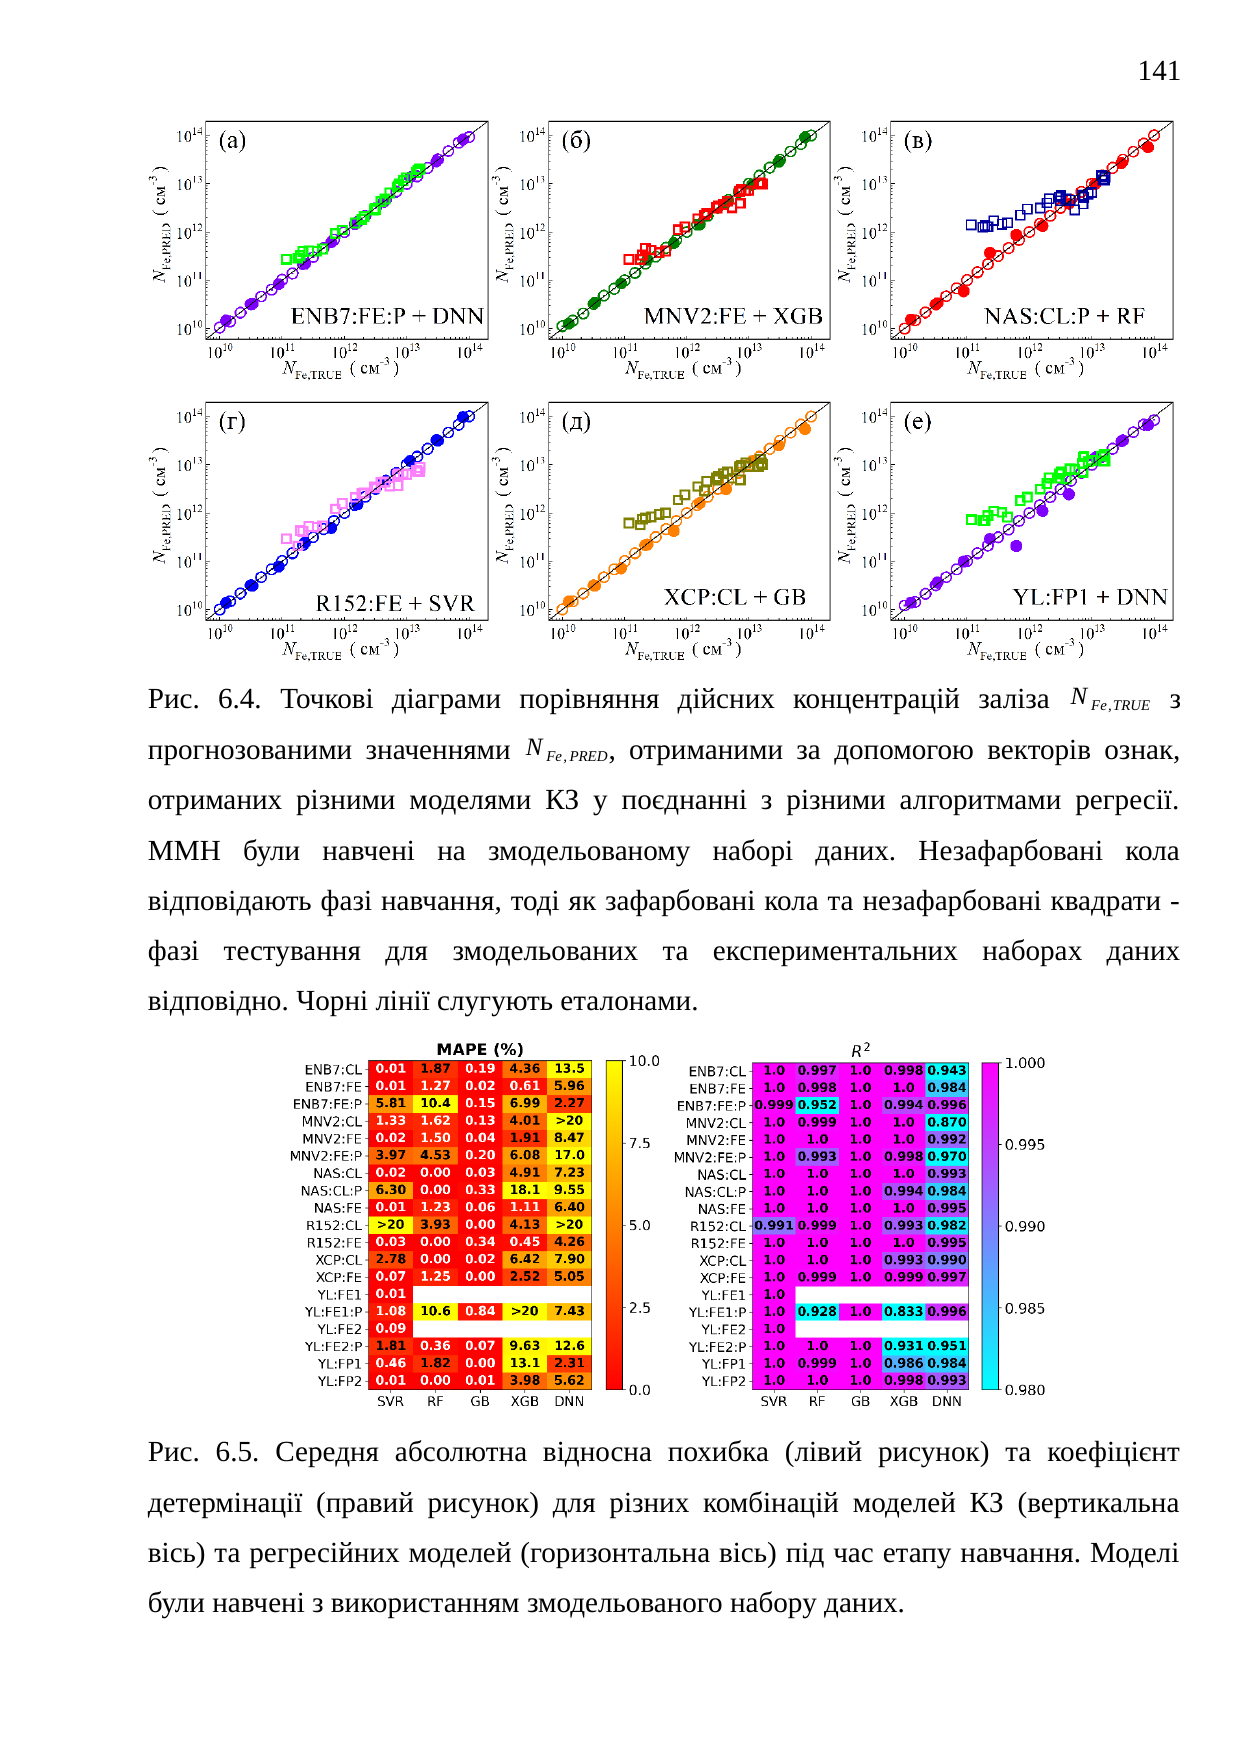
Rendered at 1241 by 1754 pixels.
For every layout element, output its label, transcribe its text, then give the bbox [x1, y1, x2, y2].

picture [280, 1033, 1049, 1418]
picture [147, 400, 1176, 665]
text Рис. 6.4. Точкові діаграми порівняння дійсних концентрацій заліза з прогнозованими значеннями , отриманими за допомогою векторів ознак, отриманих різними моделями КЗ у поєднанні з різними алгоритмами регресії. ММН були навчені на змодельованому наборі даних. Незафарбовані кола відповідають фазі навчання, тоді як зафарбовані кола та незафарбовані квадрати - фазі тестування для змодельованих та експериментальних наборах даних відповідно. Чорні лінії слугують еталонами. [148, 682, 1181, 1017]
picture [147, 118, 1176, 384]
text Рис. 6.5. Середня абсолютна відносна похибка (лівий рисунок) та коефіцієнт детермінації (правий рисунок) для різних комбінацій моделей КЗ (вертикальна вісь) та регресійних моделей (горизонтальна вісь) під час етапу навчання. Моделі були навчені з використанням змодельованого набору даних. [148, 1434, 1181, 1619]
